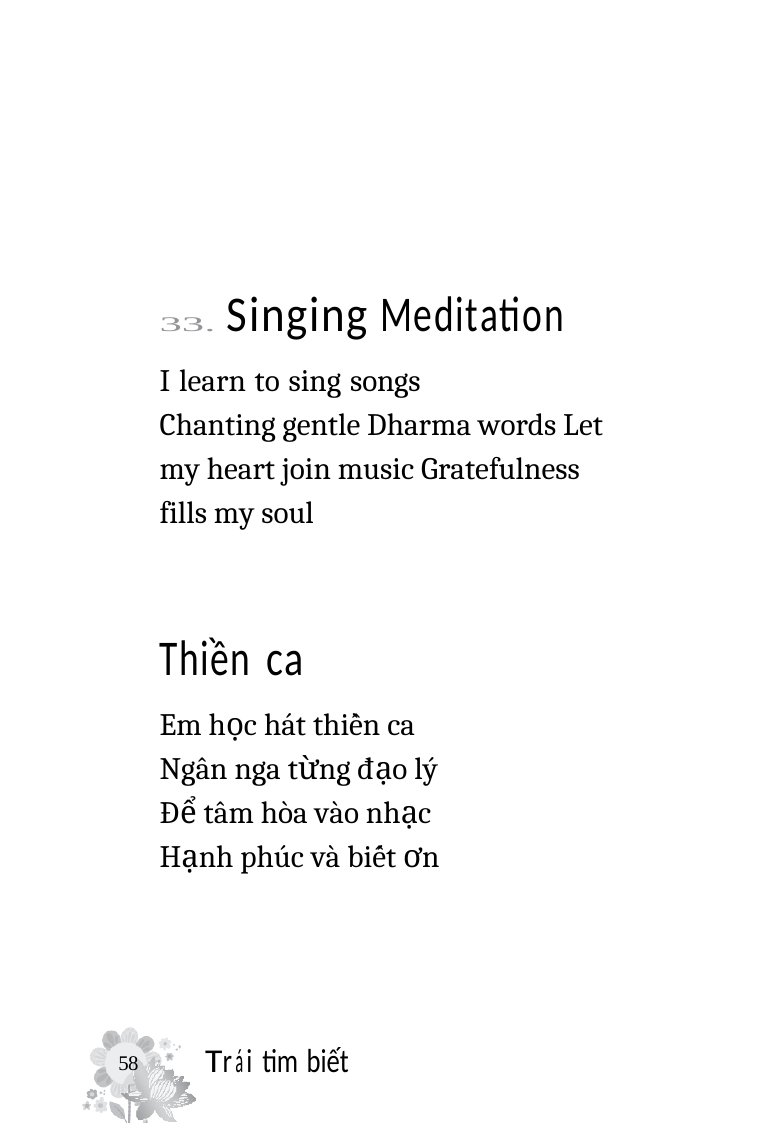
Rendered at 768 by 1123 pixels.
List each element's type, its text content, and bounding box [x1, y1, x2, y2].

text Em học hát thiền ca Ngân nga từng đạo lý Để tâm hòa vào nhạc Hạnh phúc và biết ơn [159, 707, 450, 876]
picture [82, 1027, 196, 1123]
subtitle 33. Singing Meditation [159, 283, 738, 344]
text I learn to sing songs [159, 363, 738, 399]
text Chanting gentle Dharma words Let my heart join music Gratefulness fills my soul [159, 407, 605, 531]
subtitle Thiền ca [159, 627, 738, 688]
